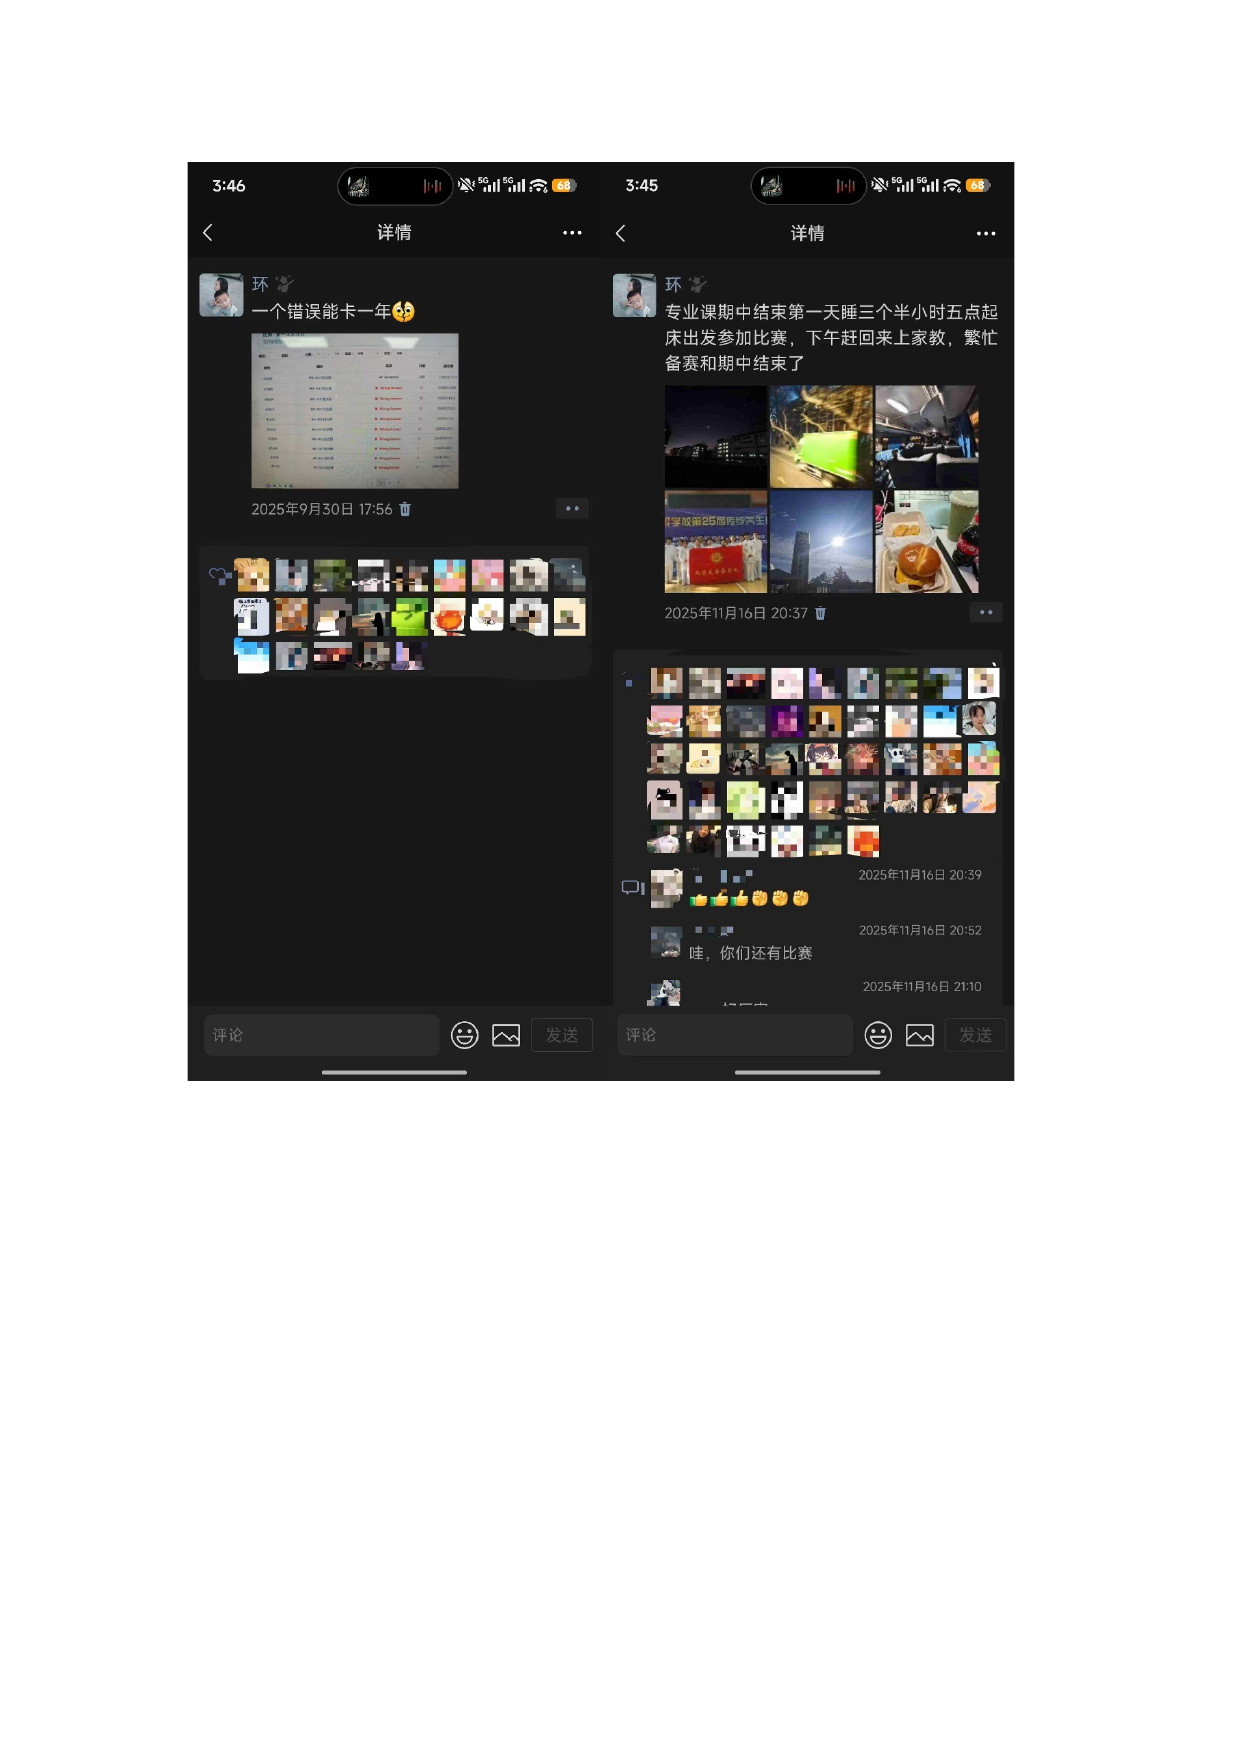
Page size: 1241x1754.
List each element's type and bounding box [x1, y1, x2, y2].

picture [187, 162, 1015, 1081]
